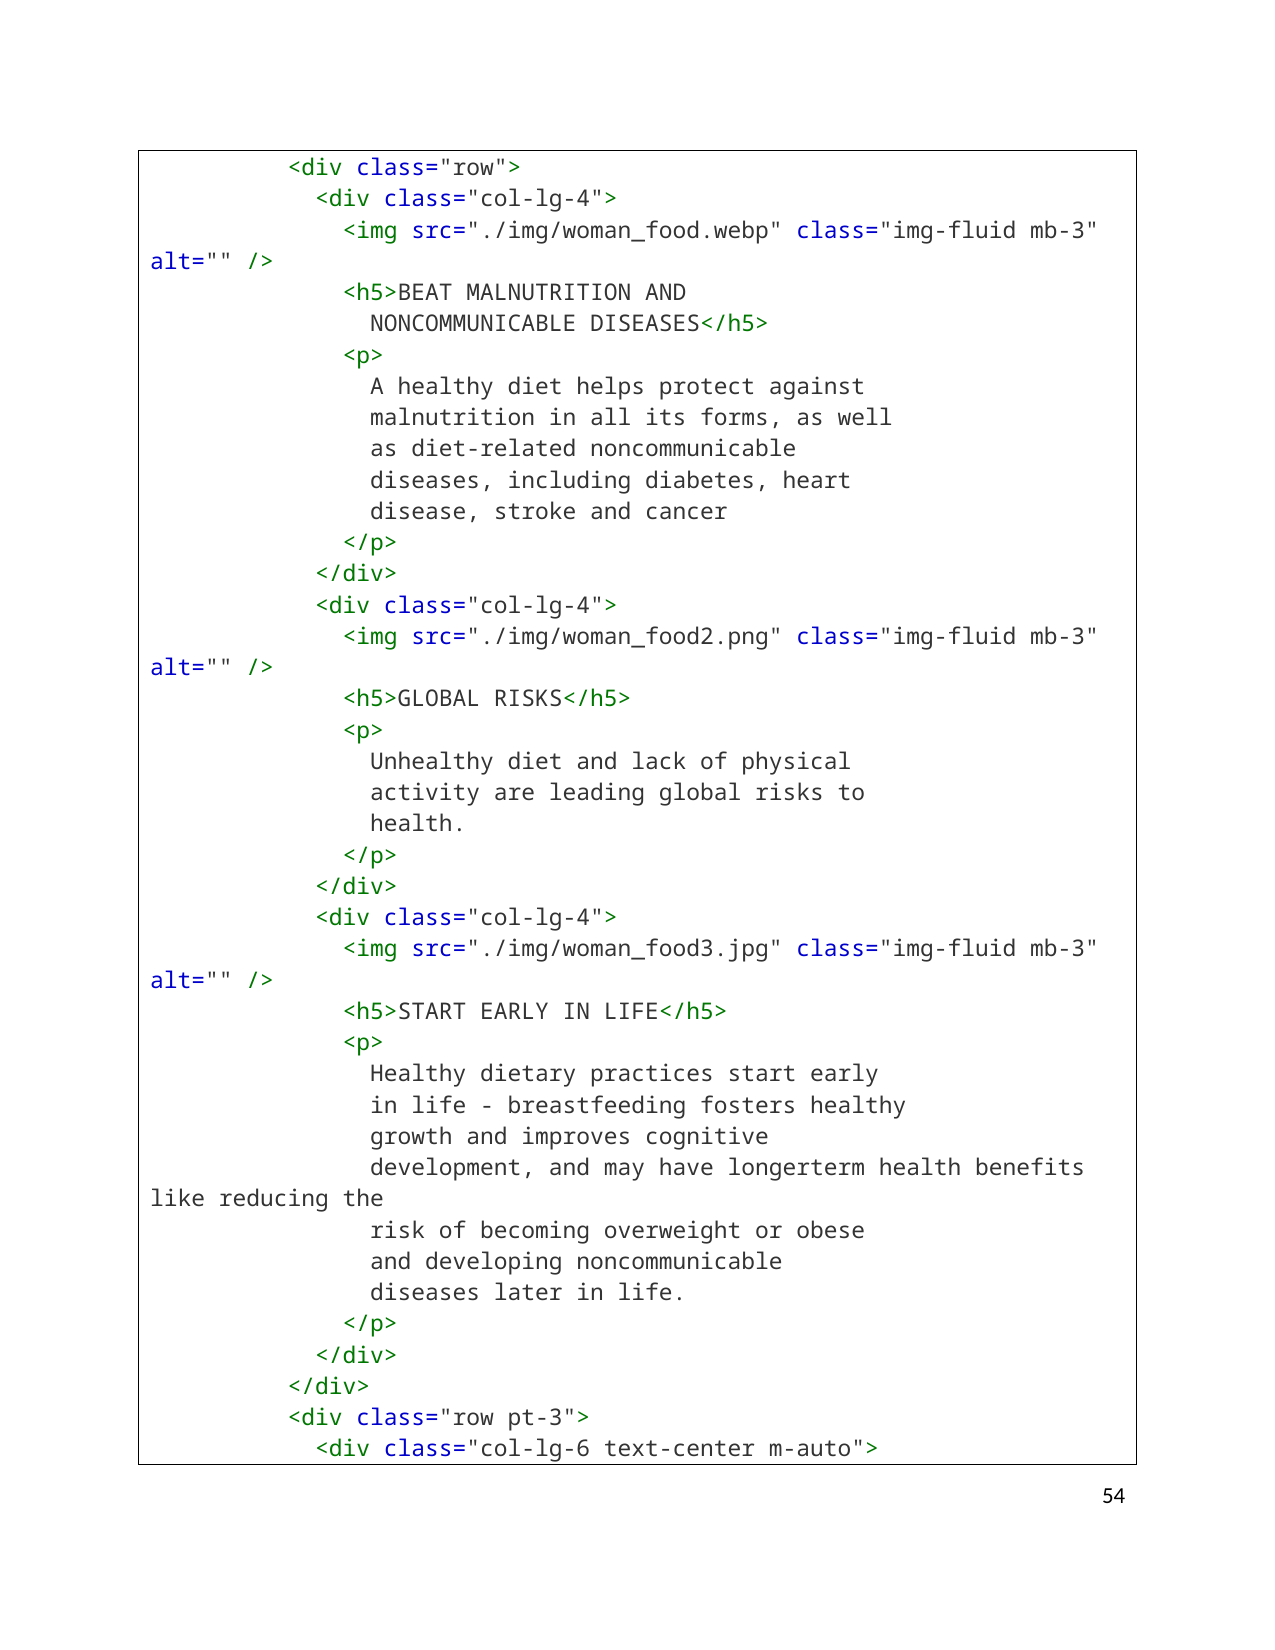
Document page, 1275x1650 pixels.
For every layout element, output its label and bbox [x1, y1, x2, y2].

table_header [139, 151, 1136, 1463]
